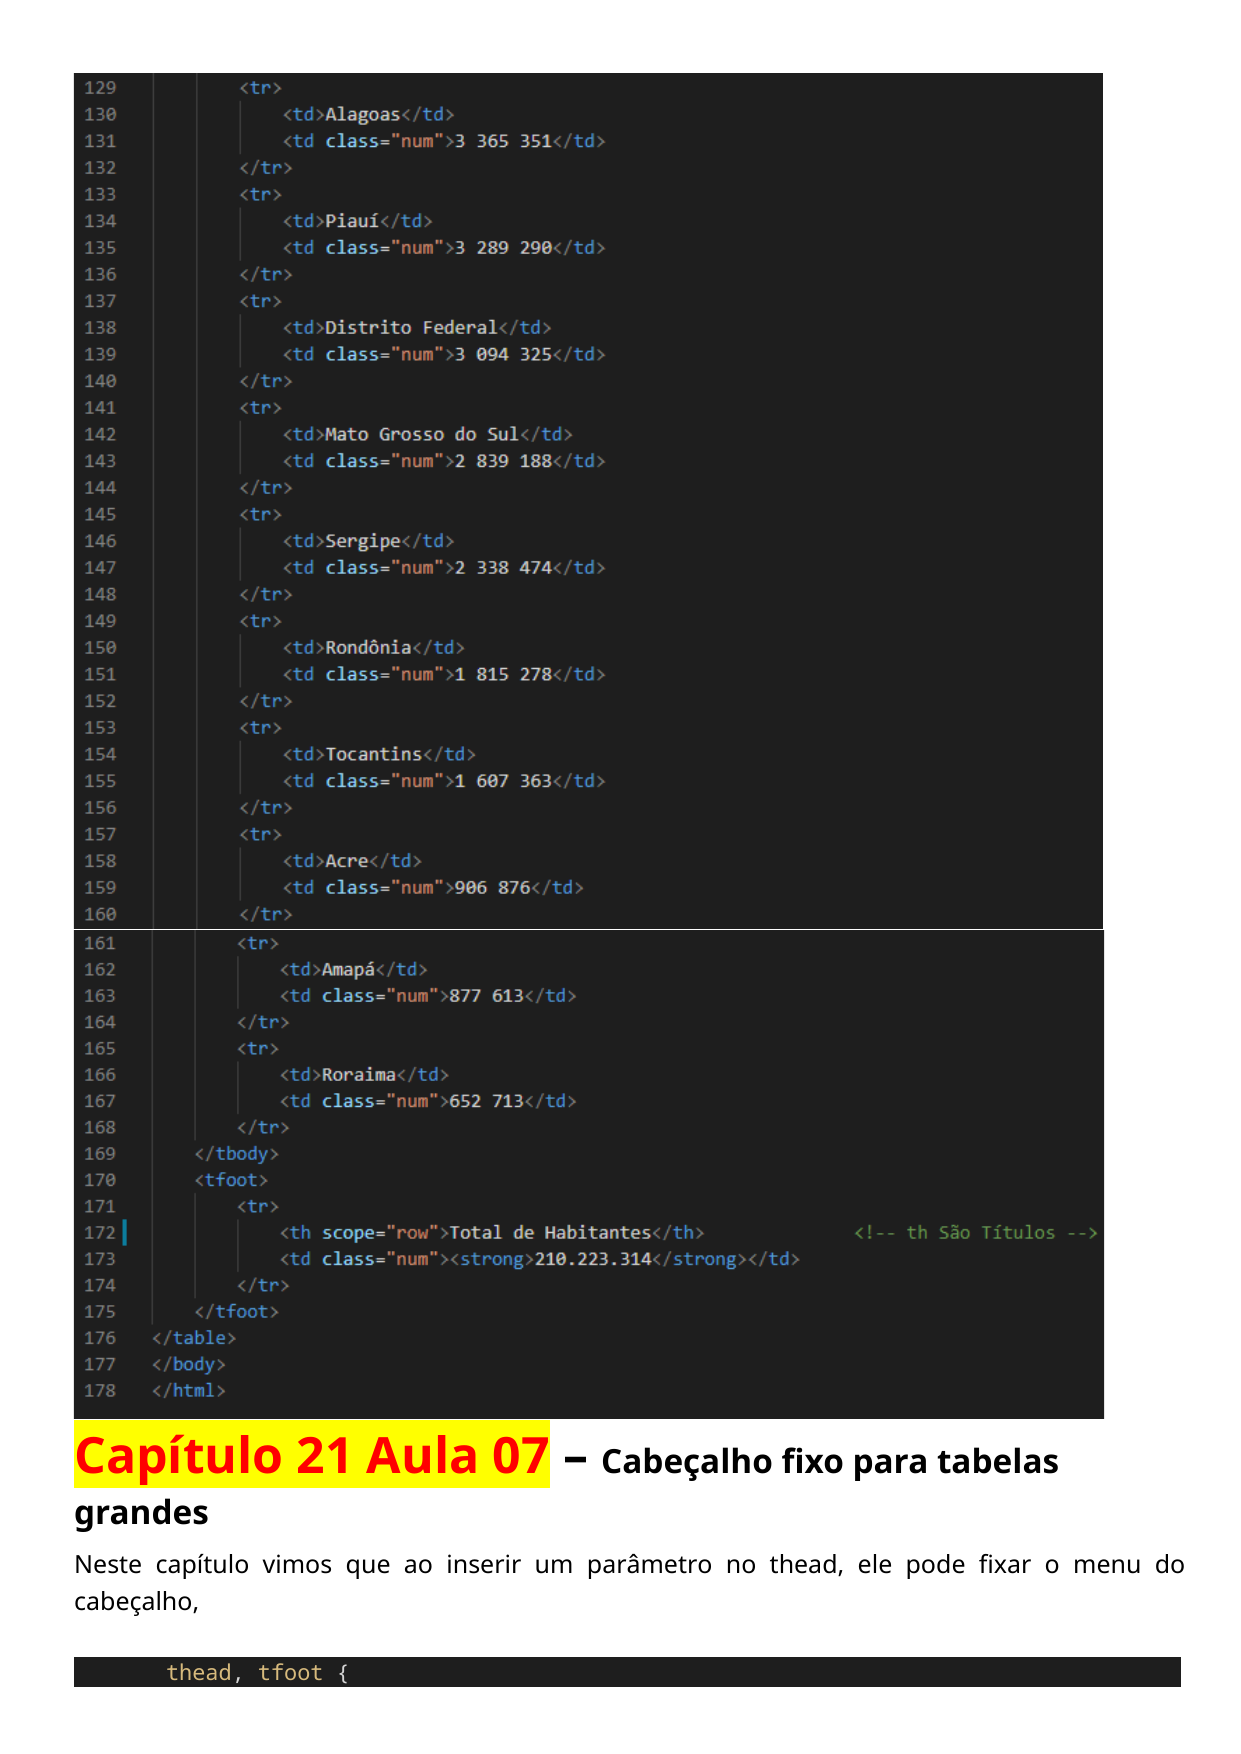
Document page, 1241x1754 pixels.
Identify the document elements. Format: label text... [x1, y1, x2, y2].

subtitle Capítulo 21 Aula 07 – Cabeçalho fixo para tabelas grandes [74, 1420, 1181, 1534]
picture [73, 930, 1105, 1419]
text thead, tfoot { [74, 1657, 1181, 1687]
text Neste capítulo vimos que ao inserir um parâmetro no thead, ele pode fixar o menu do cabeçalho, [74, 1581, 1187, 1617]
picture [73, 73, 1103, 929]
